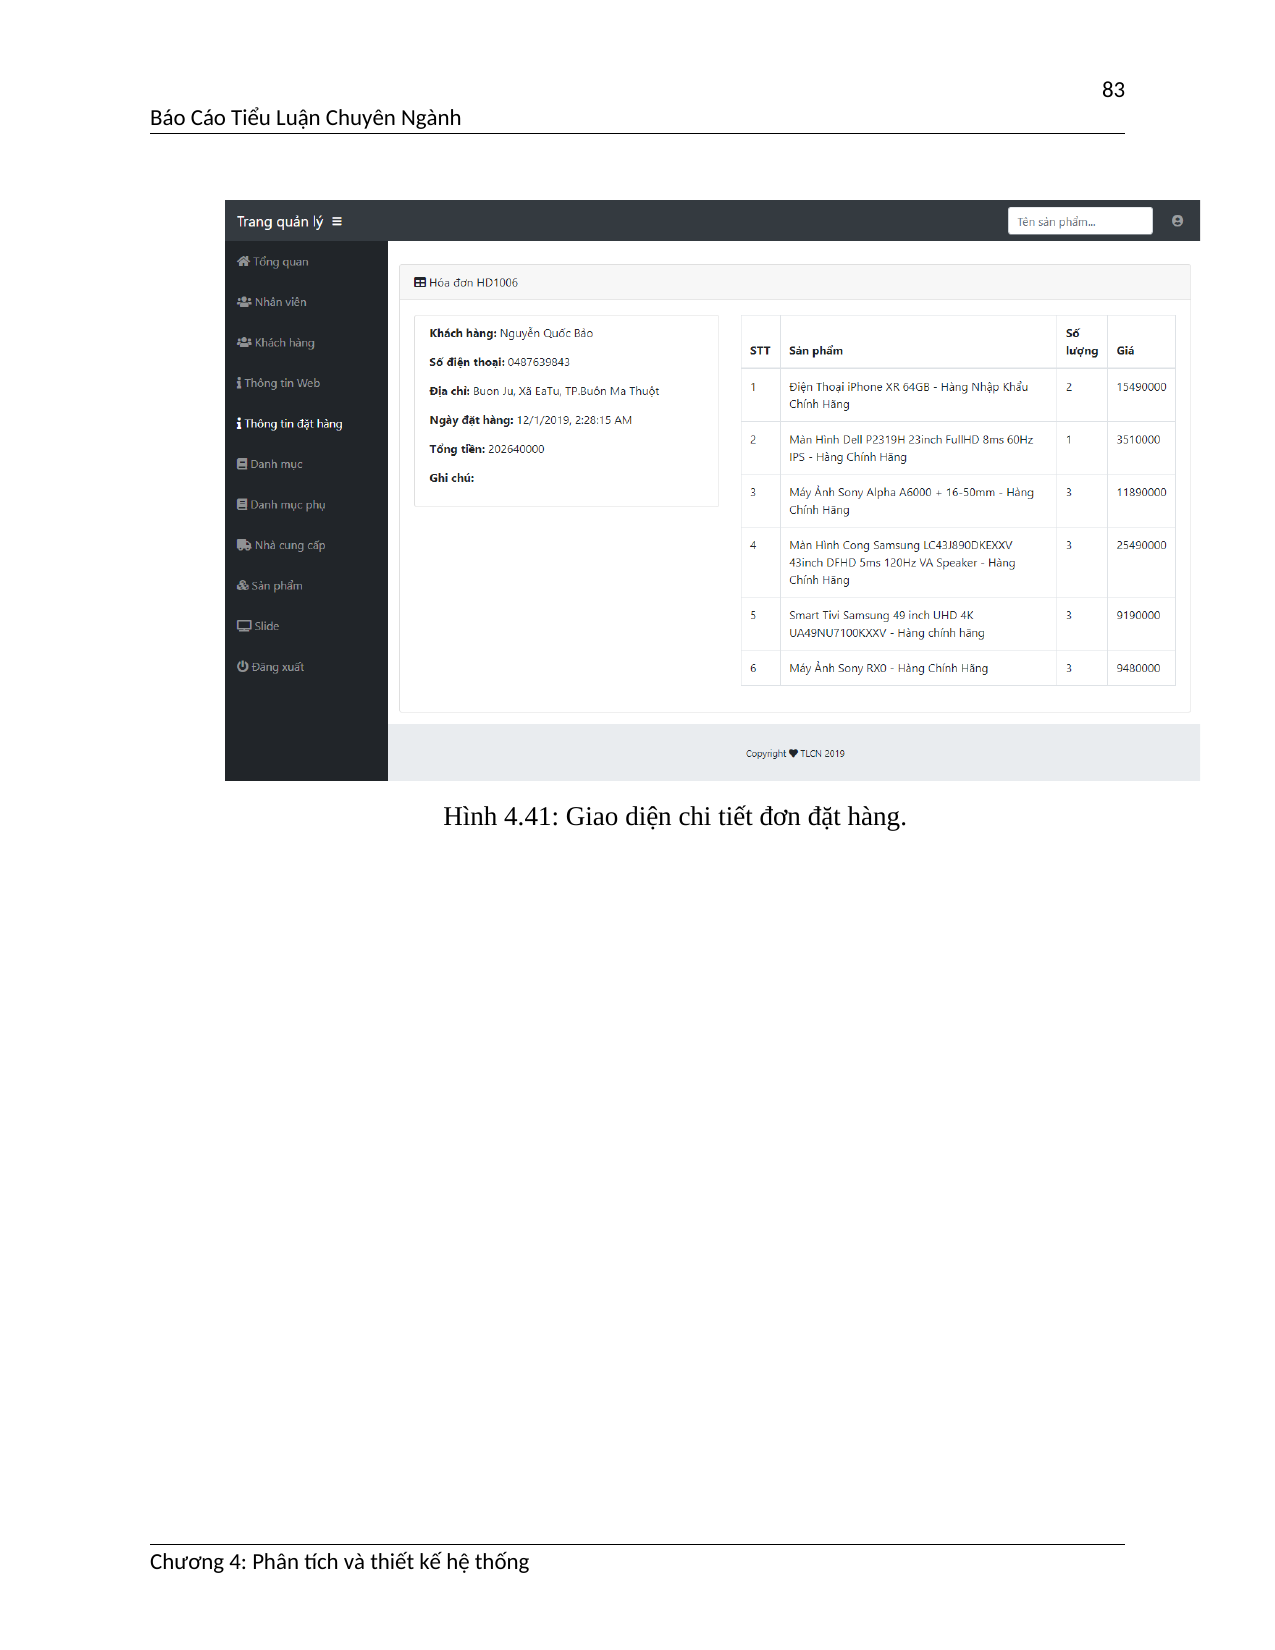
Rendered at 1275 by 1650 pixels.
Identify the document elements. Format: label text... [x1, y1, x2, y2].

text Hình 4.41: Giao diện chi tiết đơn đặt hàng. [225, 800, 1125, 831]
picture [225, 200, 1200, 781]
